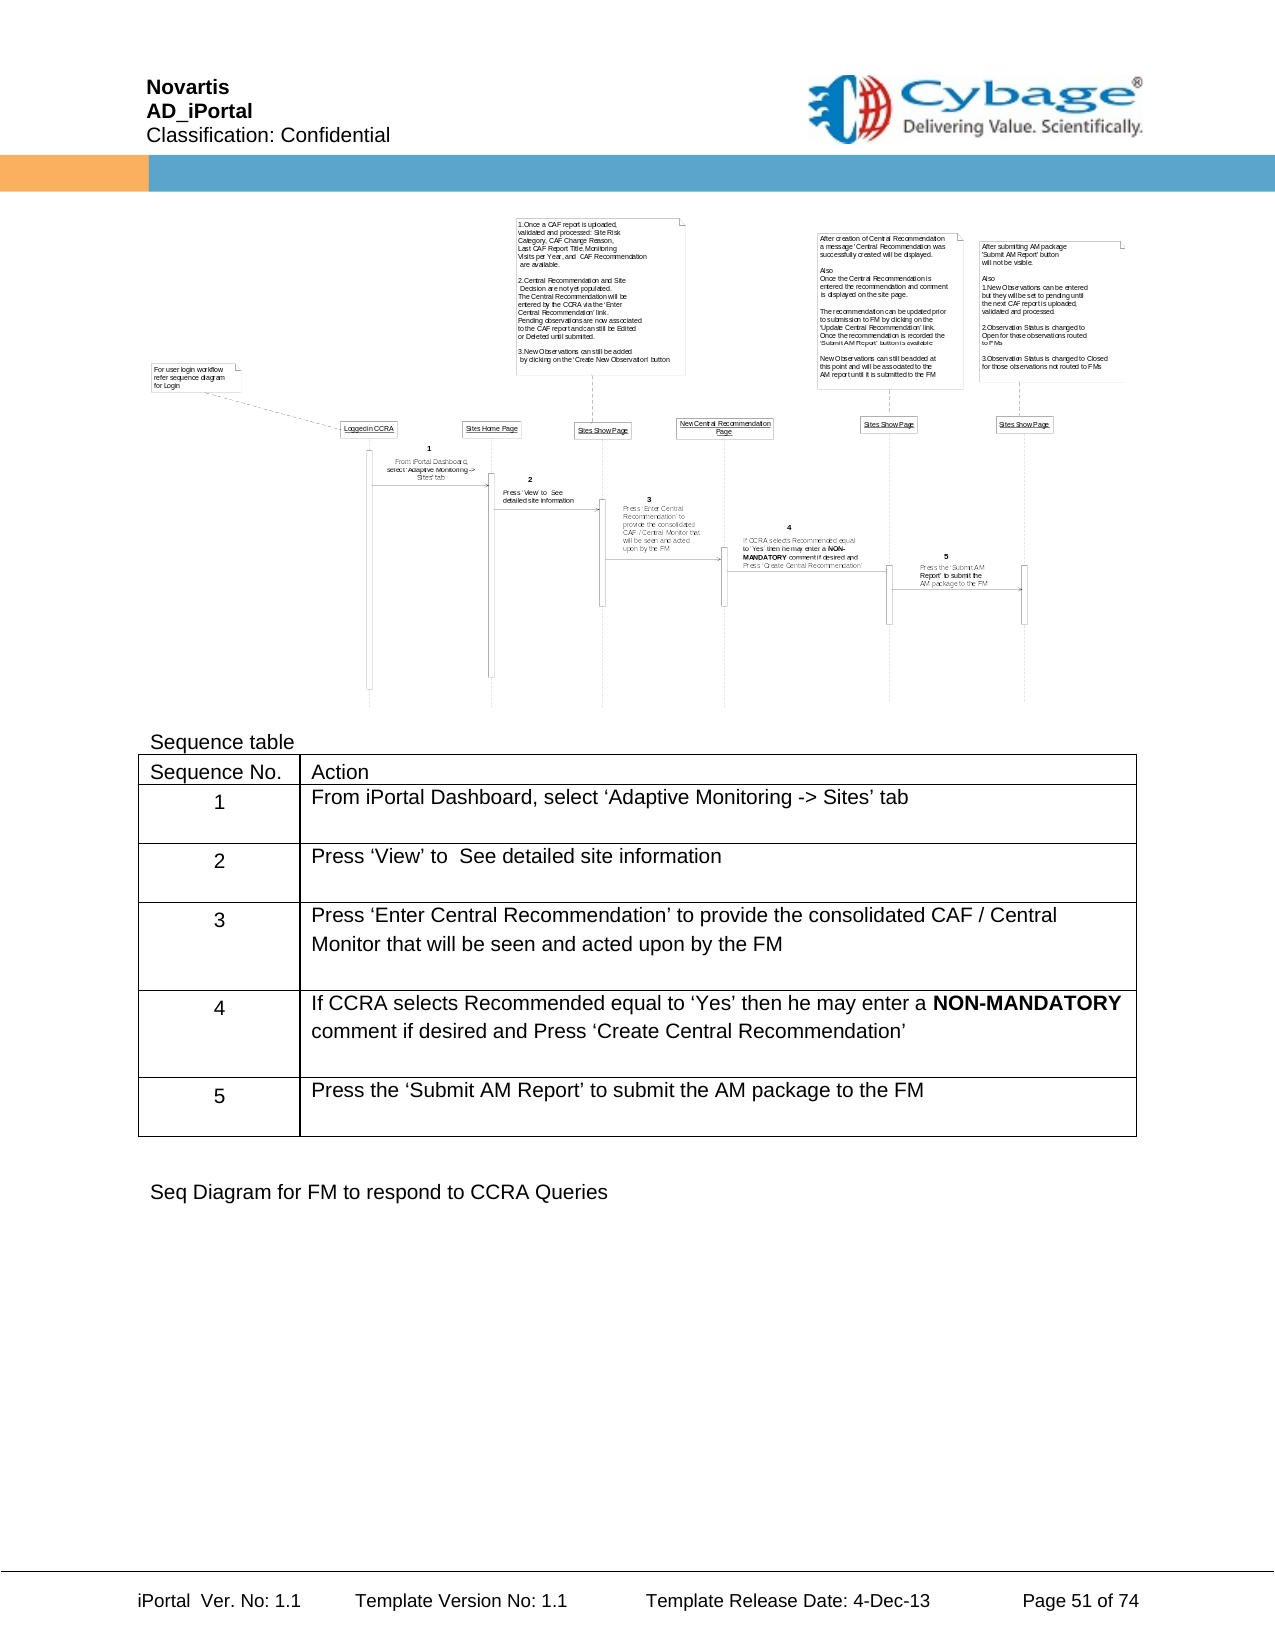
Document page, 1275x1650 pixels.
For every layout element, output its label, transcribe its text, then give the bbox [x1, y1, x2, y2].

table_header Action [301, 755, 1136, 784]
picture [808, 75, 1143, 144]
table_header Sequence No. [139, 755, 299, 784]
table_cell Press ‘View’ to See detailed site information [301, 844, 1136, 902]
table_cell Press the ‘Submit AM Report’ to submit the AM package to the FM [301, 1078, 1136, 1136]
table_cell 1 [139, 785, 299, 843]
table_cell If CCRA selects Recommended equal to ‘Yes’ then he may enter a NON-MANDATORY comment if desired and Press ‘Create Central Recommendation’ [301, 991, 1136, 1077]
text Seq Diagram for FM to respond to CCRA Queries [150, 1175, 1125, 1204]
table_cell Press ‘Enter Central Recommendation’ to provide the consolidated CAF / Central Monitor that will be seen and acted upon by the FM [301, 903, 1136, 989]
table_cell 2 [139, 844, 299, 902]
text Sequence table [150, 724, 1125, 754]
table_cell 3 [139, 903, 299, 989]
table_cell 4 [139, 991, 299, 1077]
table_cell From iPortal Dashboard, select ‘Adaptive Monitoring -> Sites’ tab [301, 785, 1136, 843]
table_cell 5 [139, 1078, 299, 1136]
